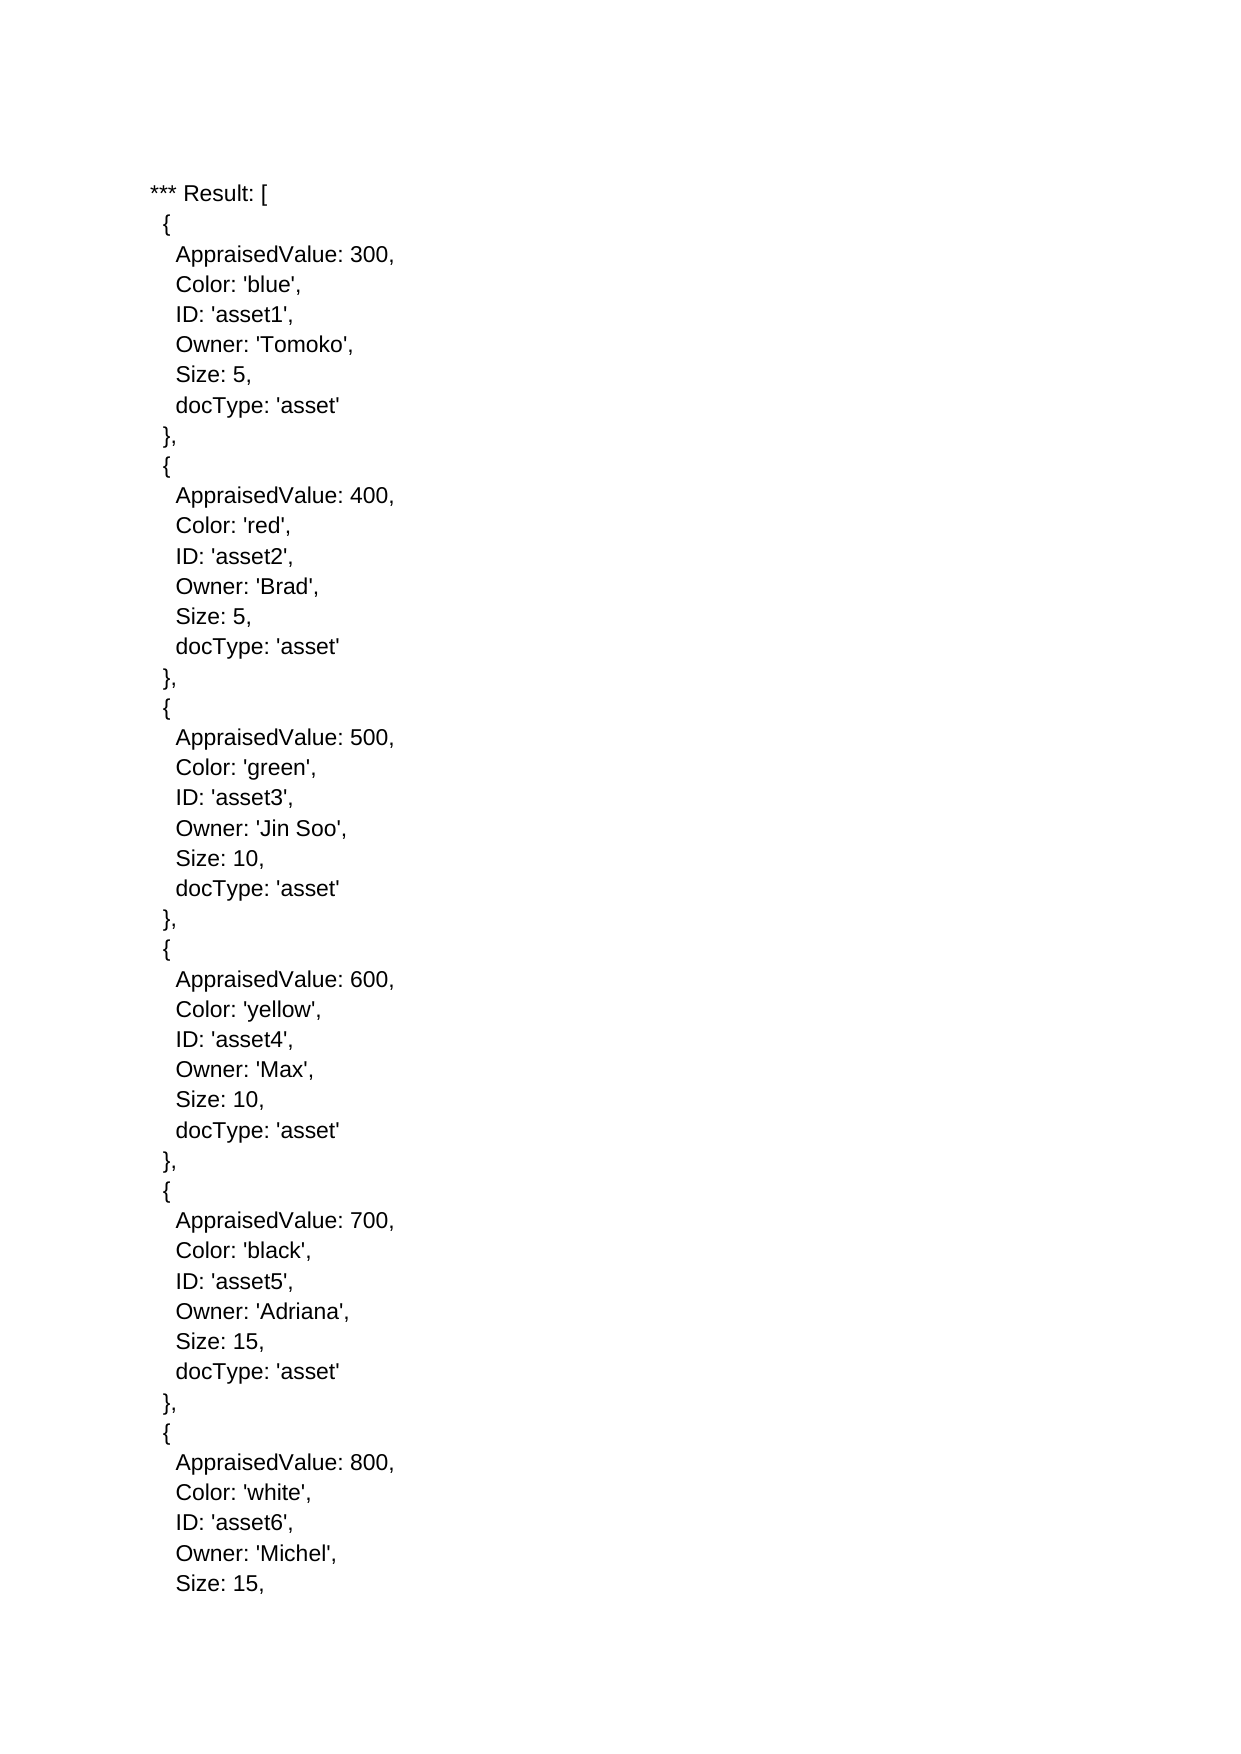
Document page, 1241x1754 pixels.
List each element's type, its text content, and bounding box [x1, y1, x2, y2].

text Size: 10, [150, 1086, 1090, 1113]
text { [150, 1419, 1090, 1445]
text docType: 'asset' [150, 633, 1090, 660]
text *** Result: [ [150, 180, 1090, 207]
text { [150, 694, 1090, 720]
text AppraisedValue: 600, [150, 966, 1090, 992]
text AppraisedValue: 800, [150, 1449, 1090, 1475]
text }, [150, 1388, 1090, 1415]
text docType: 'asset' [150, 1117, 1090, 1143]
text Size: 5, [150, 361, 1090, 388]
text Owner: 'Adriana', [150, 1298, 1090, 1324]
text { [150, 935, 1090, 962]
text }, [150, 422, 1090, 448]
text }, [150, 663, 1090, 690]
text ID: 'asset5', [150, 1268, 1090, 1294]
text Owner: 'Tomoko', [150, 331, 1090, 358]
text Owner: 'Brad', [150, 573, 1090, 599]
text AppraisedValue: 300, [150, 241, 1090, 267]
text Owner: 'Max', [150, 1056, 1090, 1083]
text ID: 'asset3', [150, 784, 1090, 811]
text { [150, 1177, 1090, 1203]
text { [150, 452, 1090, 478]
text Owner: 'Michel', [150, 1539, 1090, 1566]
text Color: 'white', [150, 1479, 1090, 1506]
text Color: 'green', [150, 754, 1090, 781]
text Size: 15, [150, 1570, 1090, 1596]
text }, [150, 1147, 1090, 1173]
text Size: 15, [150, 1328, 1090, 1354]
text AppraisedValue: 700, [150, 1207, 1090, 1234]
text docType: 'asset' [150, 392, 1090, 418]
text Size: 5, [150, 603, 1090, 629]
text }, [150, 905, 1090, 932]
text Color: 'yellow', [150, 996, 1090, 1022]
text docType: 'asset' [150, 875, 1090, 901]
text Size: 10, [150, 845, 1090, 871]
text docType: 'asset' [150, 1358, 1090, 1385]
text { [150, 210, 1090, 237]
text Color: 'black', [150, 1237, 1090, 1264]
text ID: 'asset2', [150, 543, 1090, 569]
text Color: 'red', [150, 512, 1090, 539]
text ID: 'asset1', [150, 301, 1090, 327]
text ID: 'asset6', [150, 1509, 1090, 1536]
text Color: 'blue', [150, 271, 1090, 297]
text AppraisedValue: 400, [150, 482, 1090, 509]
text Owner: 'Jin Soo', [150, 814, 1090, 841]
text ID: 'asset4', [150, 1026, 1090, 1052]
text AppraisedValue: 500, [150, 724, 1090, 750]
